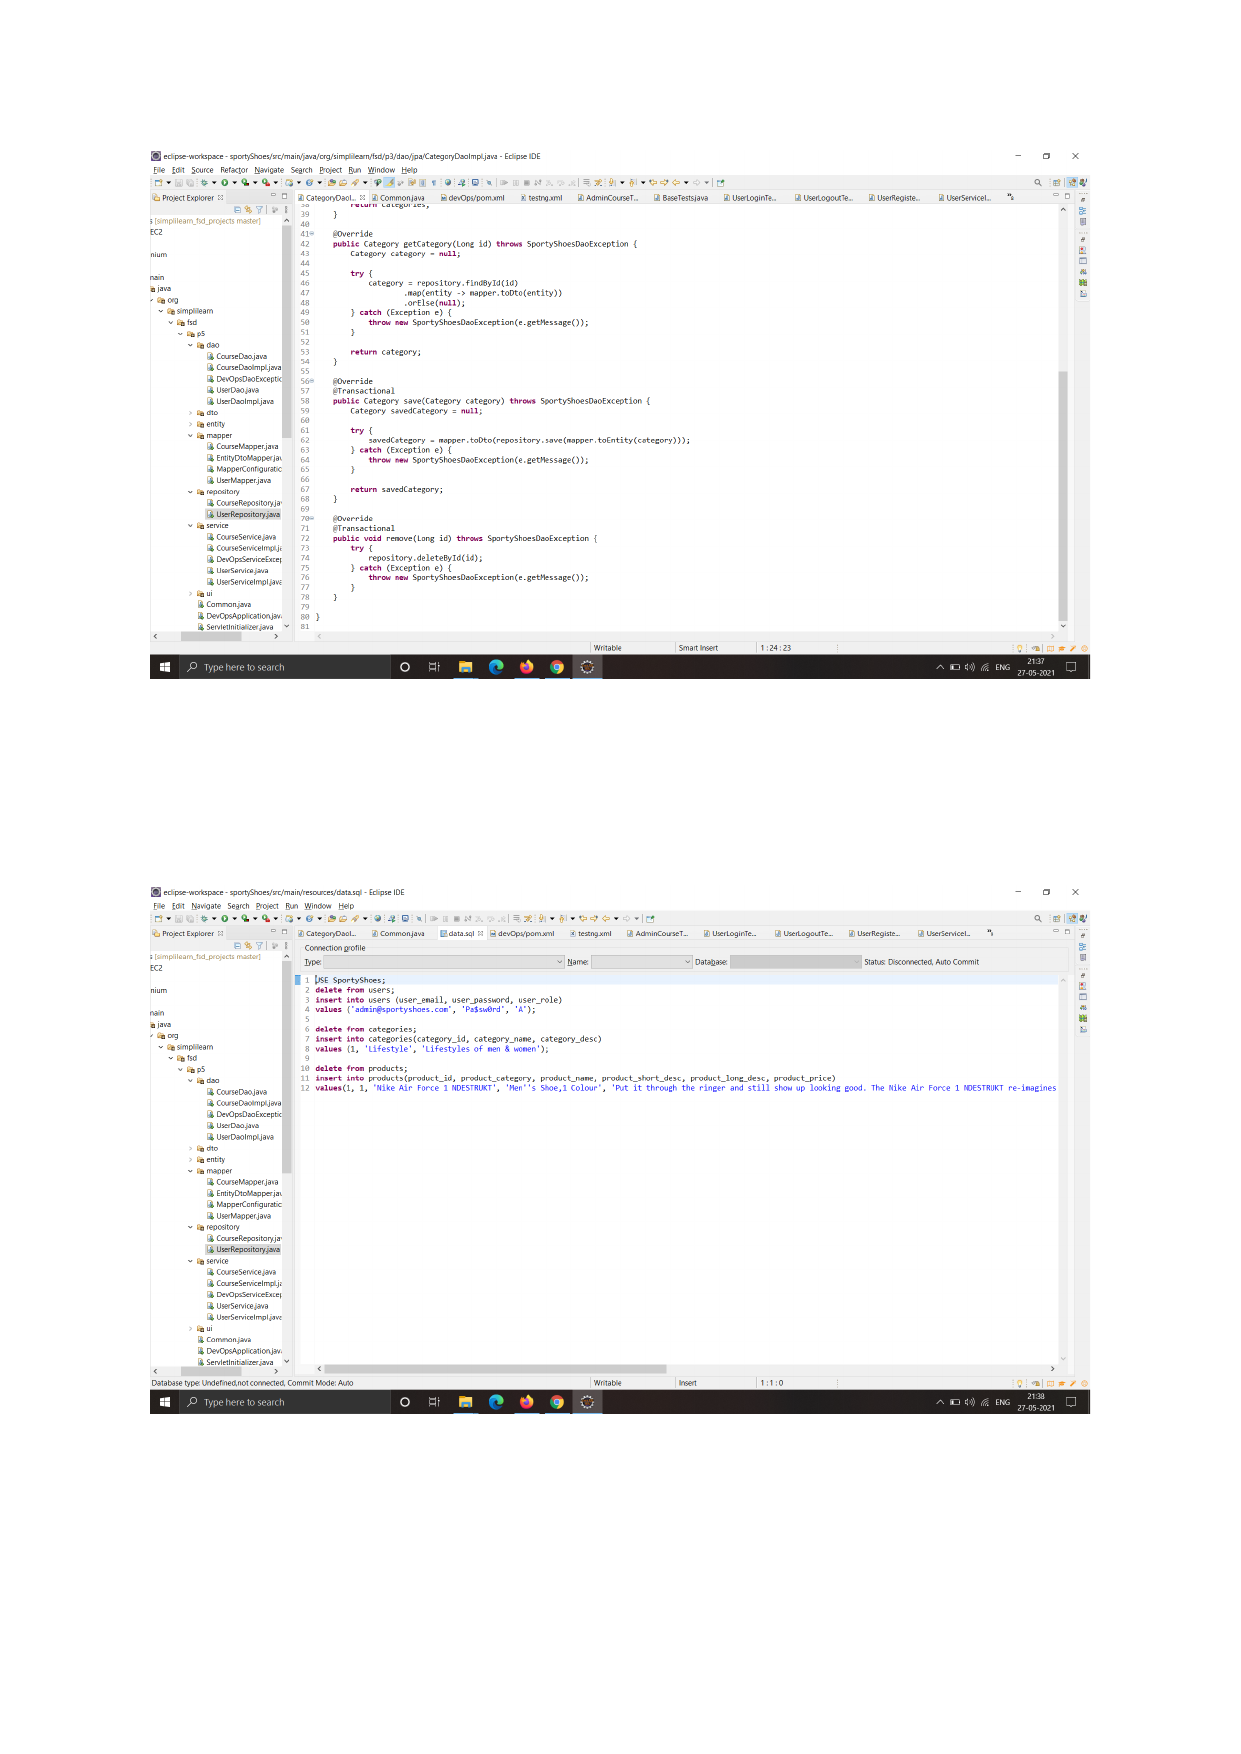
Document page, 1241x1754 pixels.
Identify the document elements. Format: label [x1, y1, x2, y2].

picture [150, 885, 1091, 1414]
picture [150, 150, 1091, 679]
